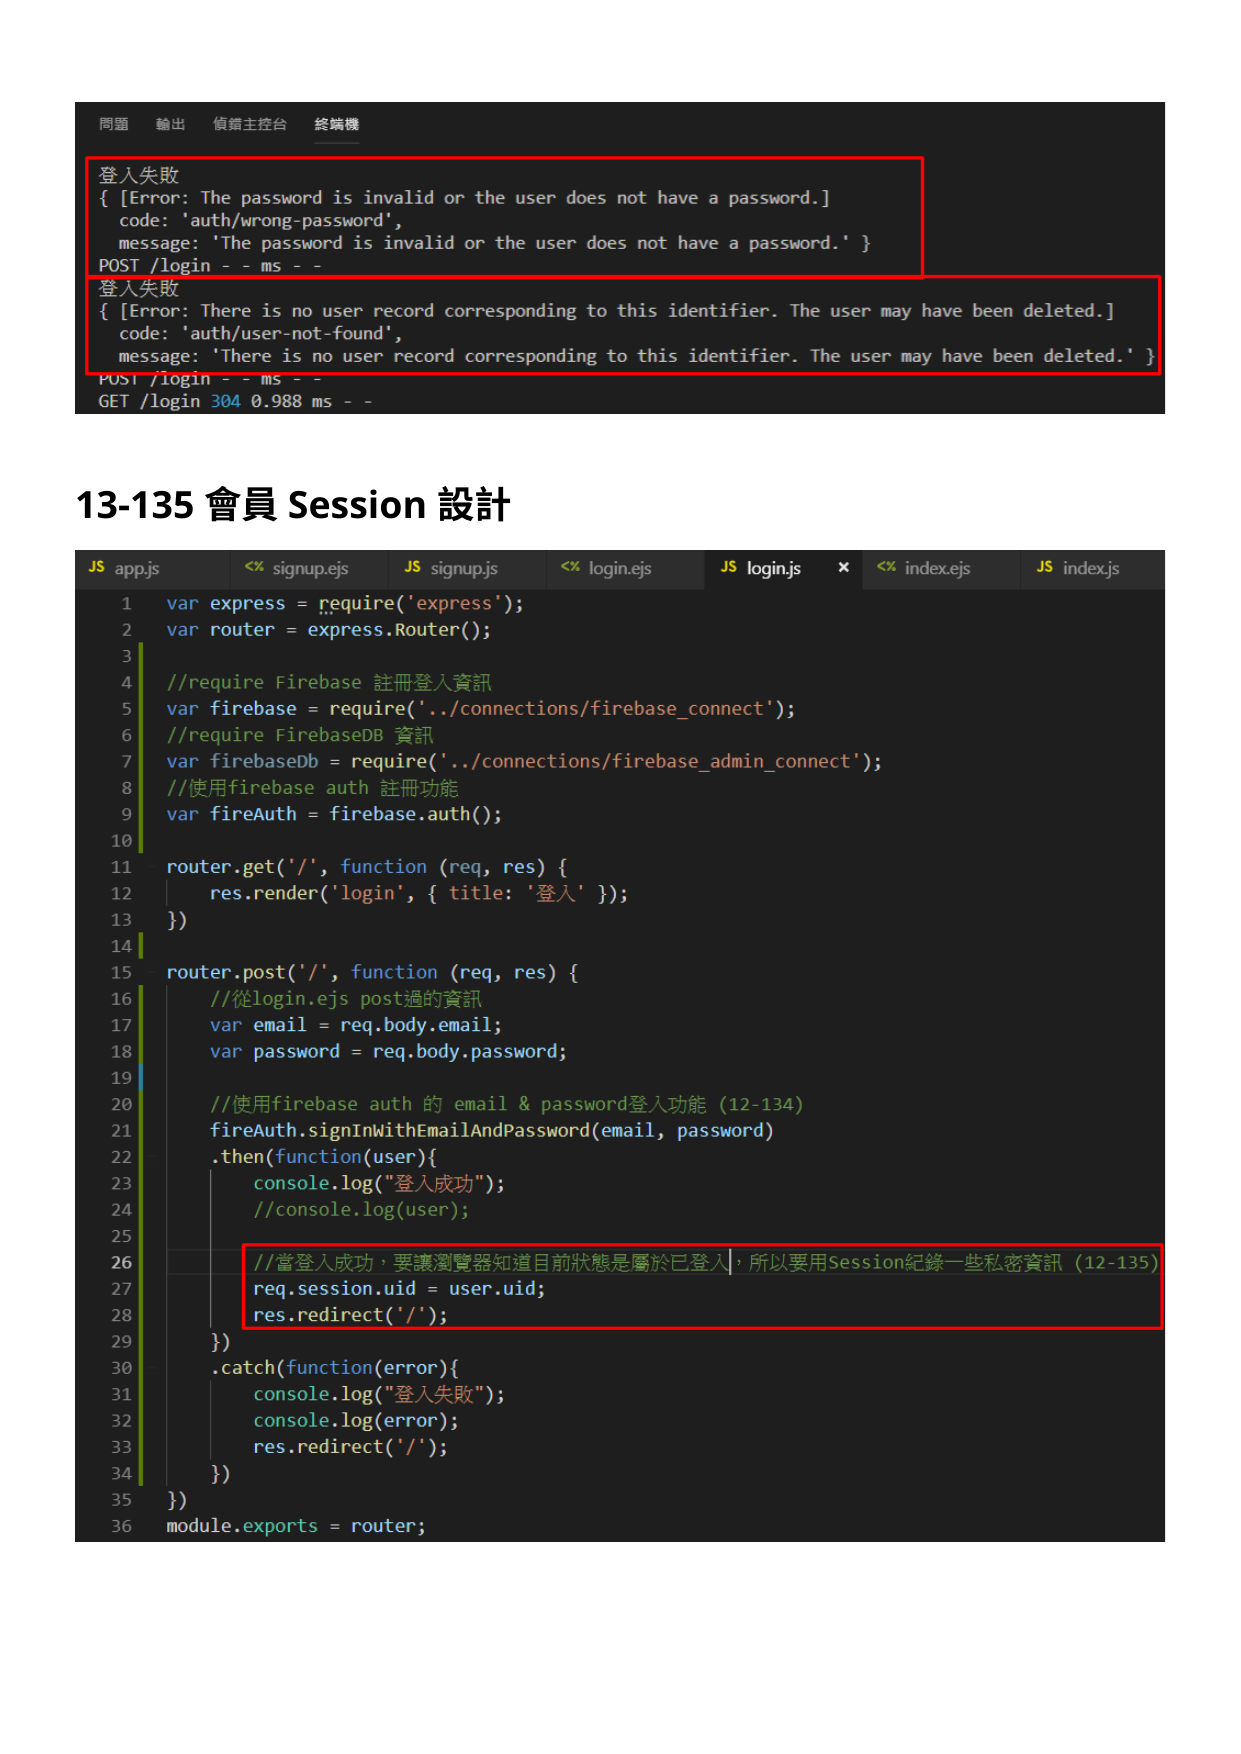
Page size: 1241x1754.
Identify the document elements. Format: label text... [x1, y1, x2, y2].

subtitle 13-135 會員 Session 設計 [75, 464, 1165, 539]
picture [75, 102, 1166, 414]
picture [75, 550, 1166, 1542]
